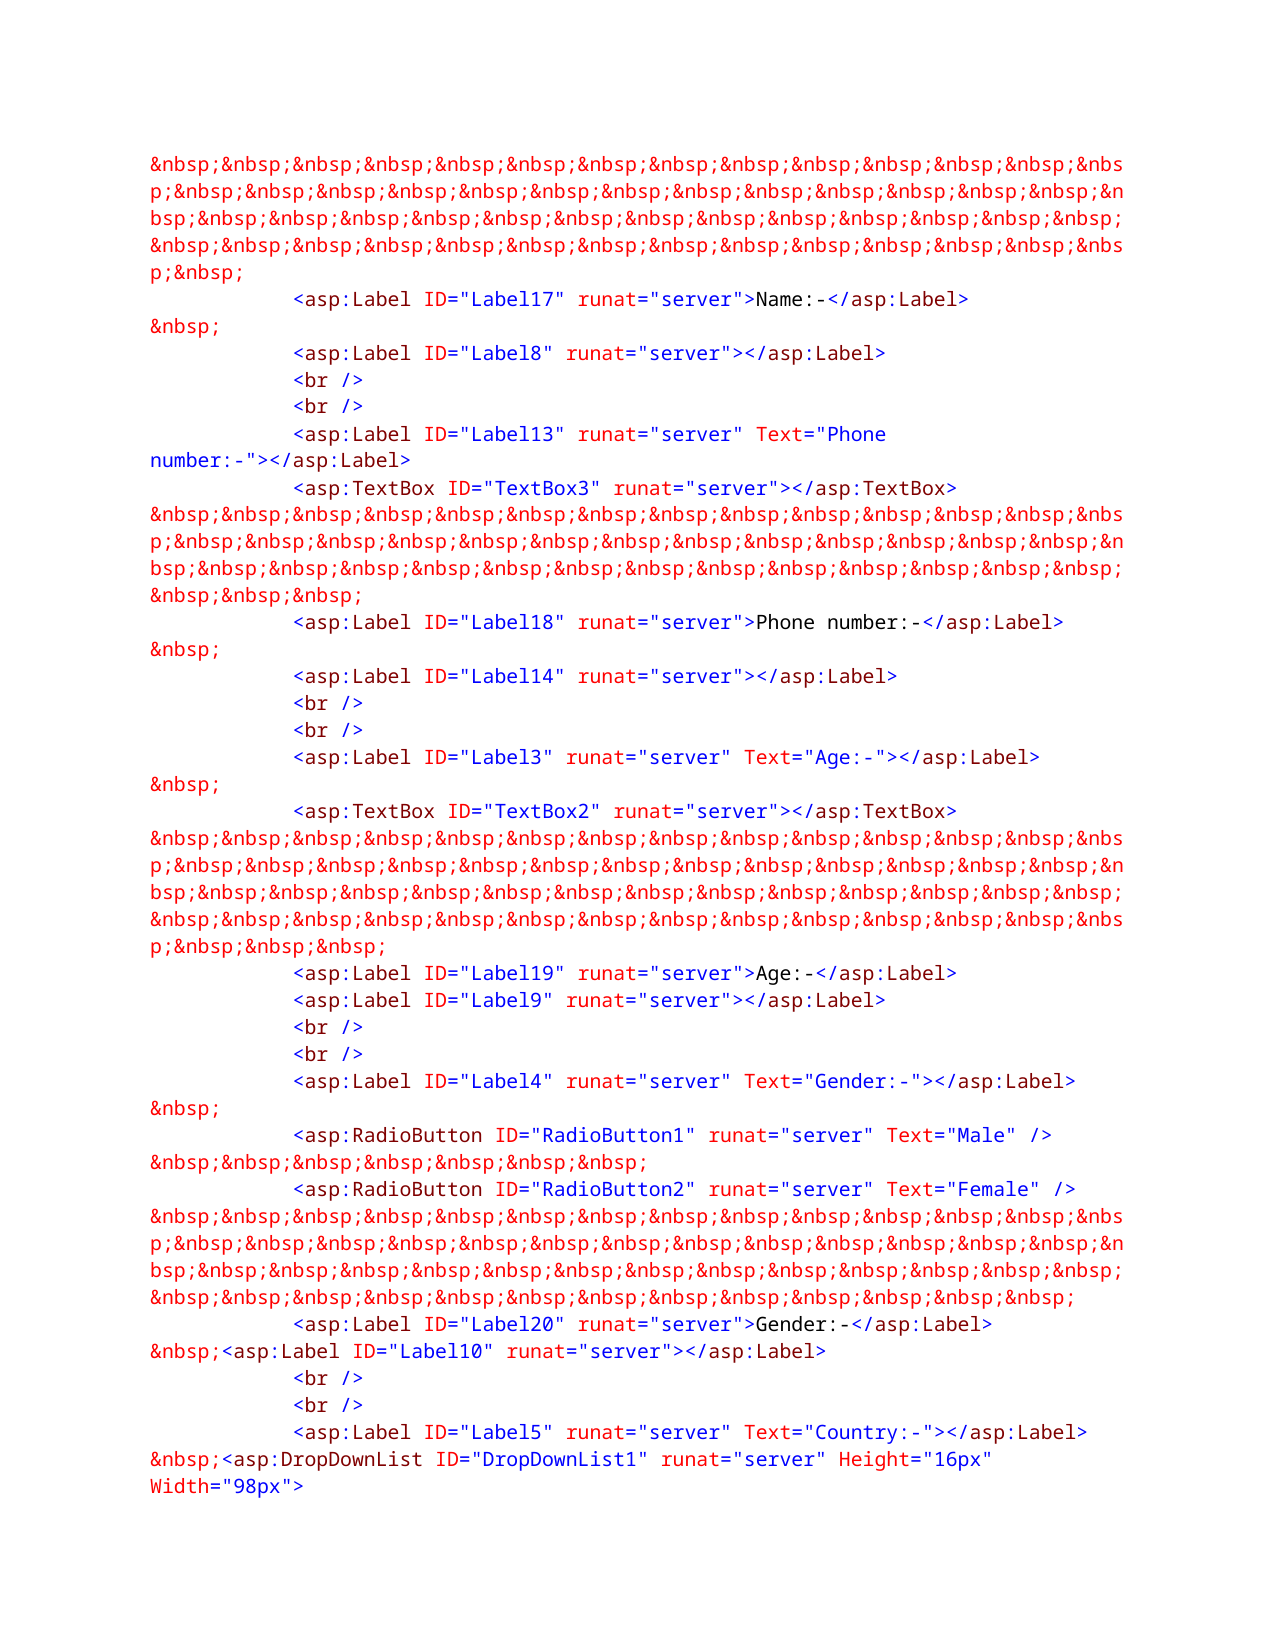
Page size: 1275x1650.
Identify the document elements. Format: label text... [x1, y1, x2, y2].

text &nbsp;&nbsp;&nbsp;&nbsp;&nbsp;&nbsp;&nbsp;&nbsp;&nbsp;&nbsp;&nbsp;&nbsp;&nbsp;&nbsp;&nbsp;&nbsp;&nbsp;&nbsp;&nbsp;&nbsp;&nbsp;&nbsp;&nbsp;&nbsp;&nbsp;&nbsp;&nbsp;&nbsp;&nbsp;&nbsp;&nbsp;&nbsp;&nbsp;&nbsp;&nbsp;&nbsp;&nbsp;&nbsp;&nbsp;&nbsp;&nbsp;&nbsp;&nbsp;&nbsp;&nbsp;&nbsp;&nbsp;&nbsp;&nbsp;&nbsp;&nbsp;&nbsp;&nbsp;&nbsp;&nbsp;&nbsp; [150, 150, 1125, 285]
text &nbsp; [150, 1094, 1125, 1121]
text <br /> [150, 366, 1125, 393]
text <asp:Label ID="Label19" runat="server">Age:-</asp:Label> [150, 959, 1125, 986]
text <br /> [150, 1013, 1125, 1040]
text <asp:TextBox ID="TextBox2" runat="server"></asp:TextBox> [150, 797, 1125, 824]
text <asp:Label ID="Label3" runat="server" Text="Age:-"></asp:Label> [150, 743, 1125, 771]
text <asp:RadioButton ID="RadioButton2" runat="server" Text="Female" /> [150, 1175, 1125, 1202]
text <asp:Label ID="Label13" runat="server" Text="Phone number:-"></asp:Label> [150, 420, 1125, 474]
text &nbsp;<asp:Label ID="Label10" runat="server"></asp:Label> [150, 1337, 1125, 1364]
text &nbsp; [150, 636, 1125, 663]
text <br /> [150, 1364, 1125, 1391]
text &nbsp;&nbsp;&nbsp;&nbsp;&nbsp;&nbsp;&nbsp; [150, 1148, 1125, 1175]
text <br /> [150, 1040, 1125, 1067]
text &nbsp;&nbsp;&nbsp;&nbsp;&nbsp;&nbsp;&nbsp;&nbsp;&nbsp;&nbsp;&nbsp;&nbsp;&nbsp;&nbsp;&nbsp;&nbsp;&nbsp;&nbsp;&nbsp;&nbsp;&nbsp;&nbsp;&nbsp;&nbsp;&nbsp;&nbsp;&nbsp;&nbsp;&nbsp;&nbsp;&nbsp;&nbsp;&nbsp;&nbsp;&nbsp;&nbsp;&nbsp;&nbsp;&nbsp;&nbsp;&nbsp;&nbsp;&nbsp;&nbsp; [150, 501, 1125, 609]
text <asp:Label ID="Label4" runat="server" Text="Gender:-"></asp:Label> [150, 1067, 1125, 1094]
text &nbsp;&nbsp;&nbsp;&nbsp;&nbsp;&nbsp;&nbsp;&nbsp;&nbsp;&nbsp;&nbsp;&nbsp;&nbsp;&nbsp;&nbsp;&nbsp;&nbsp;&nbsp;&nbsp;&nbsp;&nbsp;&nbsp;&nbsp;&nbsp;&nbsp;&nbsp;&nbsp;&nbsp;&nbsp;&nbsp;&nbsp;&nbsp;&nbsp;&nbsp;&nbsp;&nbsp;&nbsp;&nbsp;&nbsp;&nbsp;&nbsp;&nbsp;&nbsp;&nbsp;&nbsp;&nbsp;&nbsp;&nbsp;&nbsp;&nbsp;&nbsp;&nbsp;&nbsp;&nbsp; [150, 1202, 1125, 1310]
text &nbsp;<asp:DropDownList ID="DropDownList1" runat="server" Height="16px" Width="98px"> [150, 1445, 1125, 1499]
text <asp:Label ID="Label9" runat="server"></asp:Label> [150, 986, 1125, 1013]
text &nbsp;&nbsp;&nbsp;&nbsp;&nbsp;&nbsp;&nbsp;&nbsp;&nbsp;&nbsp;&nbsp;&nbsp;&nbsp;&nbsp;&nbsp;&nbsp;&nbsp;&nbsp;&nbsp;&nbsp;&nbsp;&nbsp;&nbsp;&nbsp;&nbsp;&nbsp;&nbsp;&nbsp;&nbsp;&nbsp;&nbsp;&nbsp;&nbsp;&nbsp;&nbsp;&nbsp;&nbsp;&nbsp;&nbsp;&nbsp;&nbsp;&nbsp;&nbsp;&nbsp;&nbsp;&nbsp;&nbsp;&nbsp;&nbsp;&nbsp;&nbsp;&nbsp;&nbsp;&nbsp;&nbsp;&nbsp;&nbsp;&nbsp; [150, 824, 1125, 959]
text <asp:TextBox ID="TextBox3" runat="server"></asp:TextBox> [150, 474, 1125, 501]
text <br /> [150, 689, 1125, 717]
text <br /> [150, 1391, 1125, 1418]
text <asp:Label ID="Label5" runat="server" Text="Country:-"></asp:Label> [150, 1418, 1125, 1445]
text <asp:Label ID="Label8" runat="server"></asp:Label> [150, 339, 1125, 366]
text &nbsp; [150, 312, 1125, 339]
text <asp:Label ID="Label17" runat="server">Name:-</asp:Label> [150, 285, 1125, 312]
text <asp:Label ID="Label20" runat="server">Gender:-</asp:Label> [150, 1310, 1125, 1337]
text <asp:Label ID="Label18" runat="server">Phone number:-</asp:Label> [150, 609, 1125, 636]
text <br /> [150, 393, 1125, 420]
text <asp:Label ID="Label14" runat="server"></asp:Label> [150, 663, 1125, 689]
text <asp:RadioButton ID="RadioButton1" runat="server" Text="Male" /> [150, 1121, 1125, 1148]
text <br /> [150, 717, 1125, 743]
text &nbsp; [150, 771, 1125, 797]
